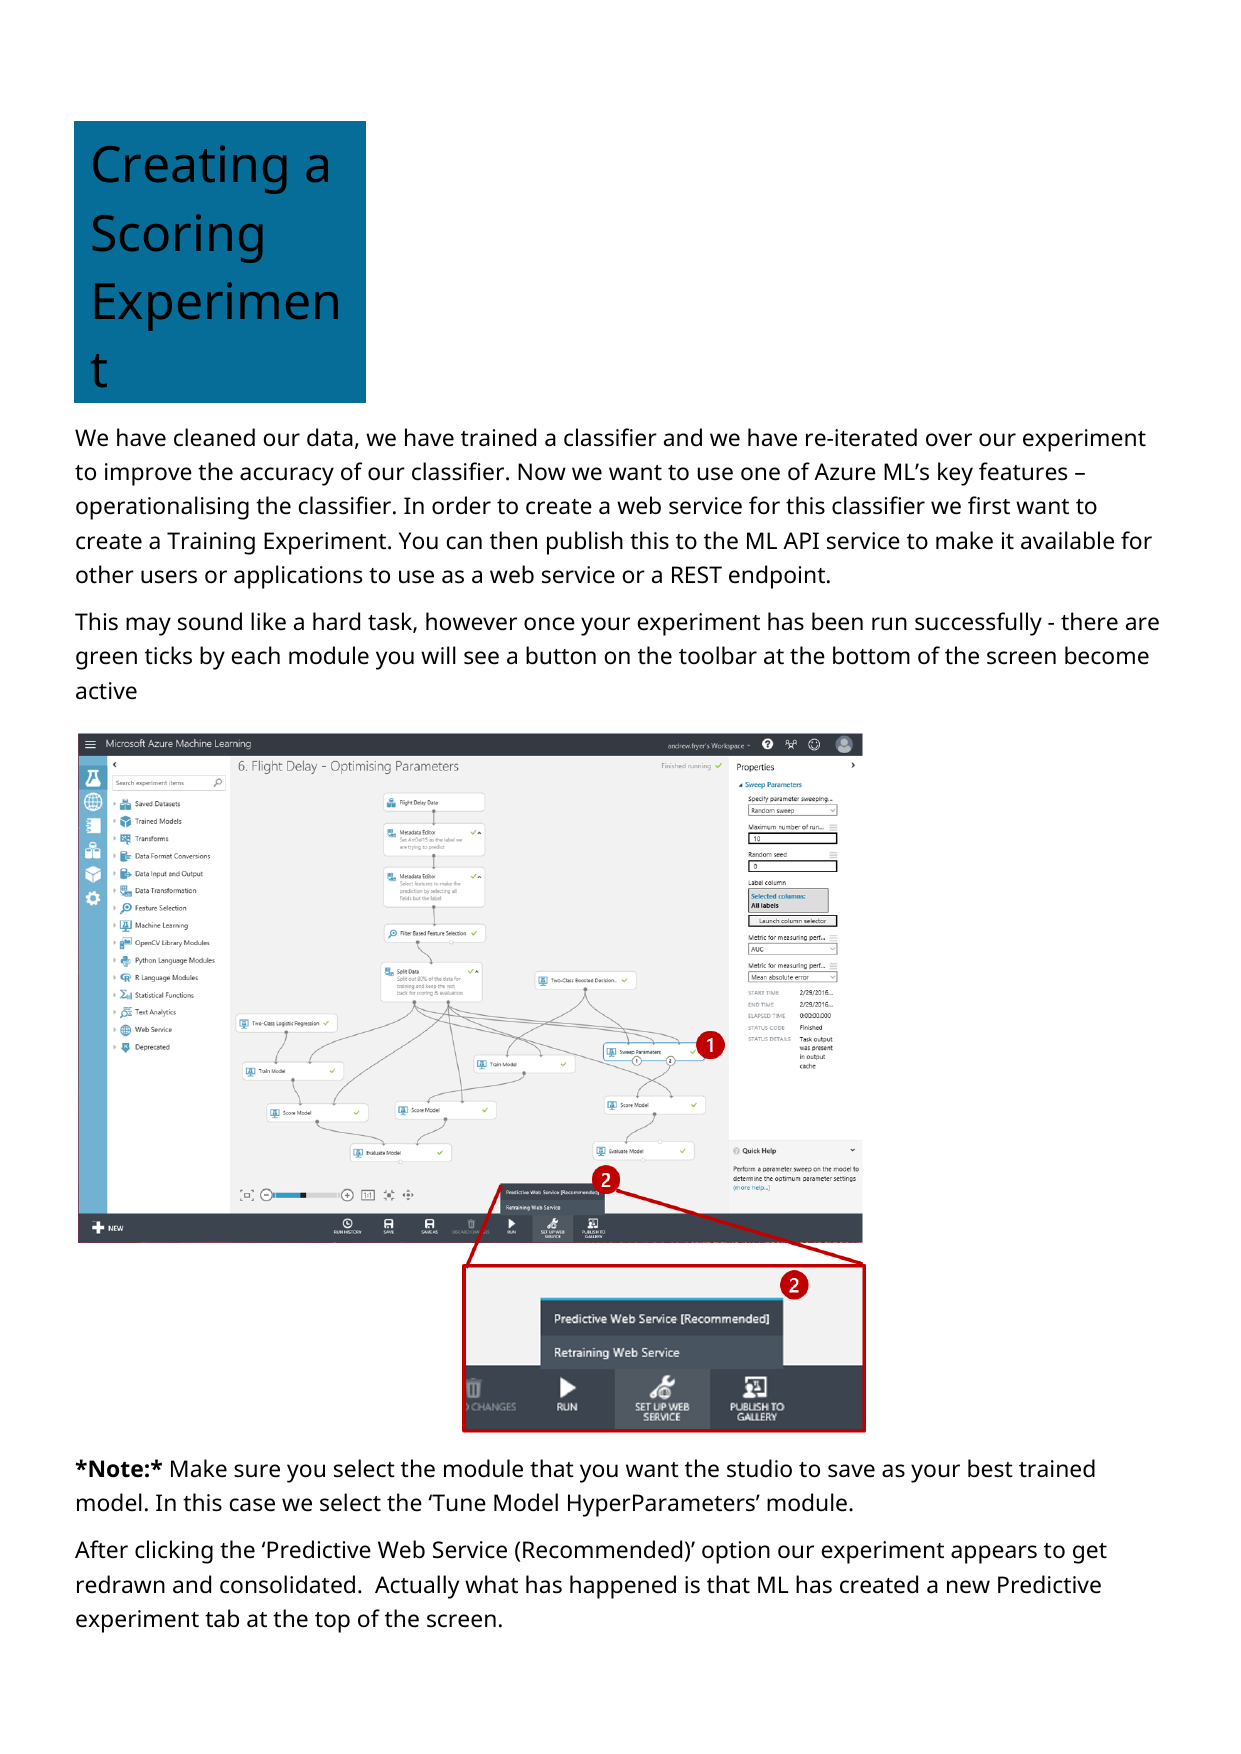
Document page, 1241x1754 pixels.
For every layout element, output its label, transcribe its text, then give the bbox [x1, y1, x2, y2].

text *Note:* Make sure you select the module that you want the studio to save as your best trained model. In this case we select the ‘Tune Model HyperParameters’ module. [75, 1453, 1165, 1519]
text We have cleaned our data, we have trained a classifier and we have re-iterated over our experiment to improve the accuracy of our classifier. Now we want to use one of Azure ML’s key features – operationalising the classifier. In order to create a web service for this classifier we first want to create a Training Experiment. You can then publish this to the ML API service to make it available for other users or applications to use as a web service or a REST endpoint. [75, 421, 1165, 590]
text This may sound like a hard task, however once your experiment has been run successfully - there are green ticks by each module you will see a button on the toolbar at the bottom of the screen become active [75, 606, 1165, 706]
picture [75, 721, 879, 1438]
text After clicking the ‘Predictive Web Service (Recommended)’ option our experiment appears to get redrawn and consolidated. Actually what has happened is that ML has created a new Predictive experiment tab at the top of the screen. [75, 1534, 1165, 1634]
